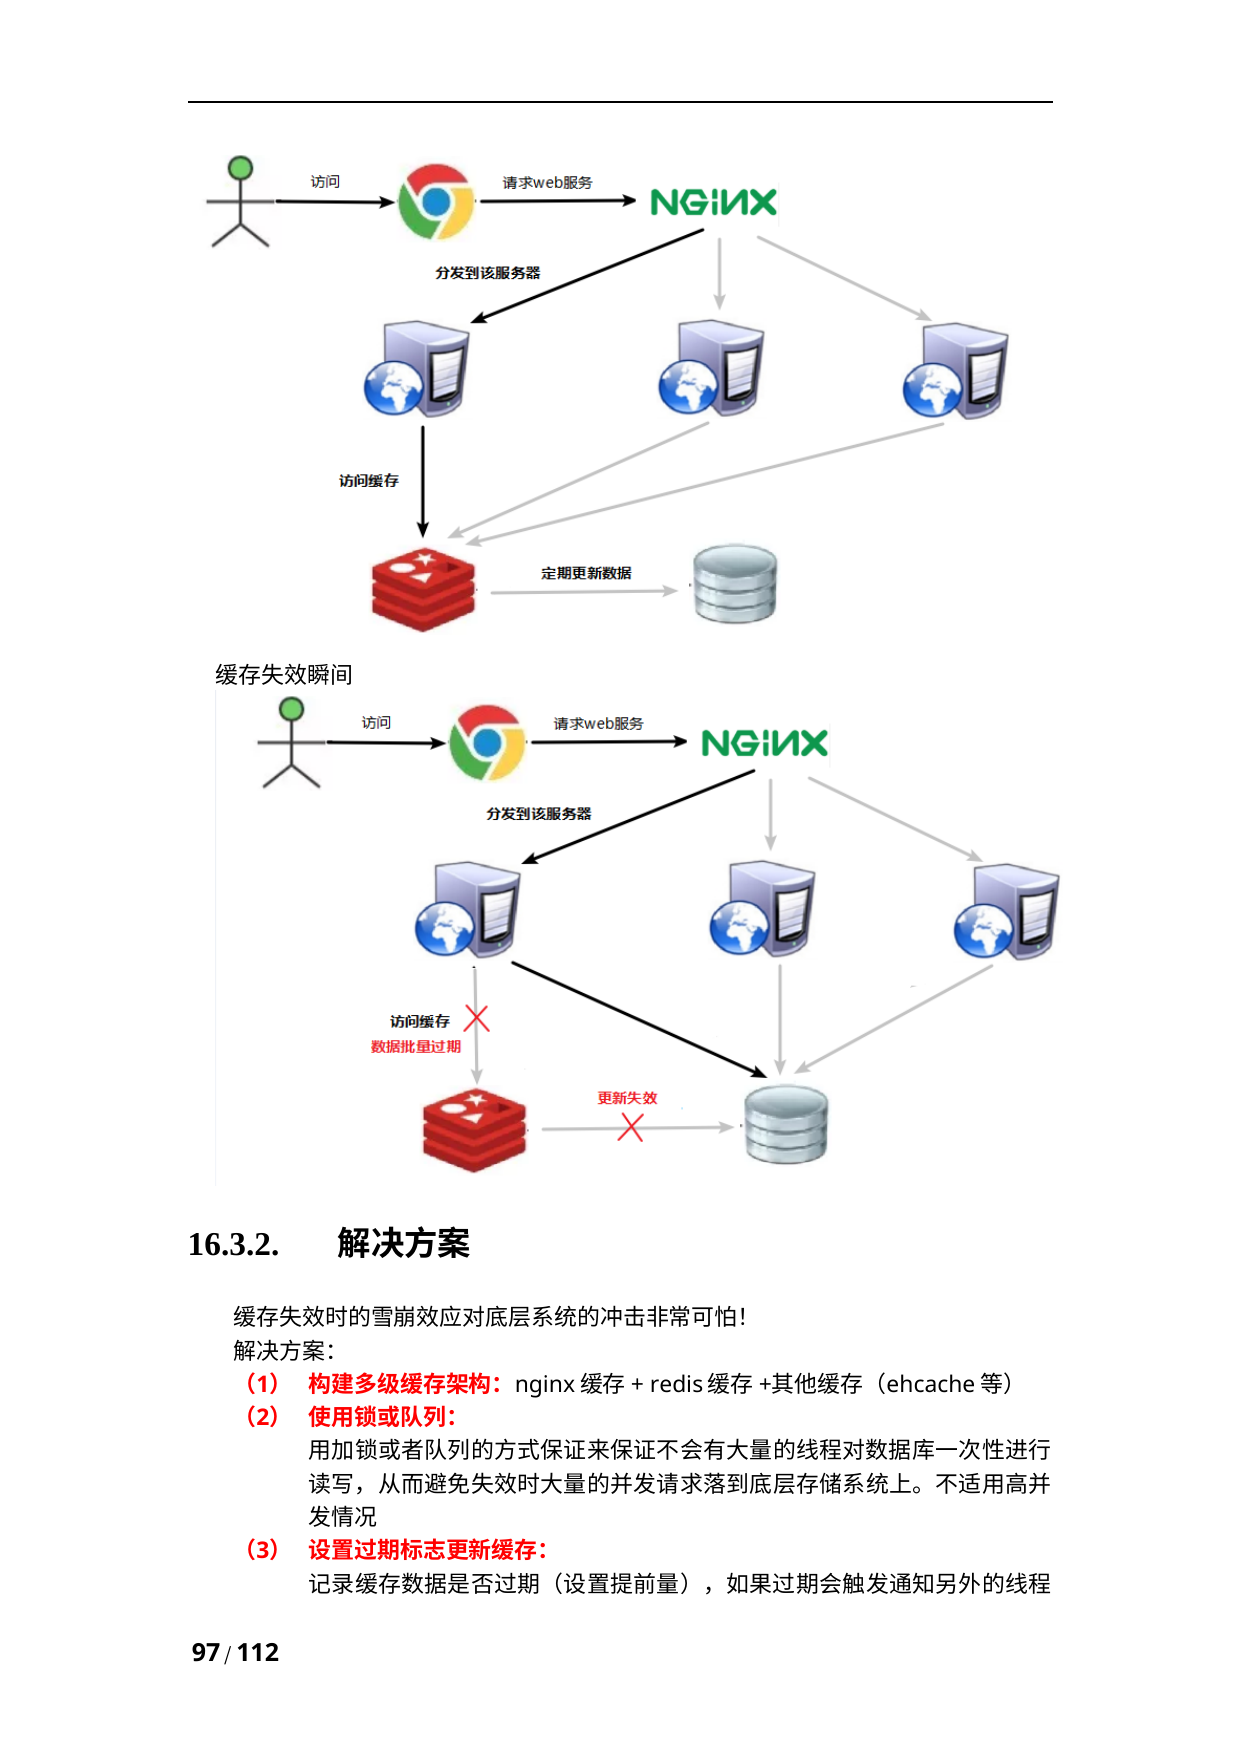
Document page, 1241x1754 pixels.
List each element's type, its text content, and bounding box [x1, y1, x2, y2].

list 设置过期标志更新缓存： [233, 1532, 1053, 1565]
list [308, 1565, 1053, 1599]
list 解决方案 [187, 1217, 1053, 1265]
text 解决方案： [187, 1332, 1053, 1366]
list 构建多级缓存架构：nginx缓存 + redis缓存 +其他缓存（ehcache等） [233, 1366, 1053, 1399]
picture [187, 150, 1053, 657]
list 使用锁或队列： [233, 1399, 1053, 1432]
text 缓存失效瞬间 [187, 657, 1053, 690]
picture [215, 690, 1081, 1186]
text 缓存失效时的雪崩效应对底层系统的冲击非常可怕！ [187, 1299, 1053, 1332]
list 用加锁或者队列的方式保证来保证不会有大量的线程对数据库一次性进行读写，从而避免失效时大量的并发请求落到底层存储系统上。不适用高并发情况 [308, 1432, 1053, 1532]
